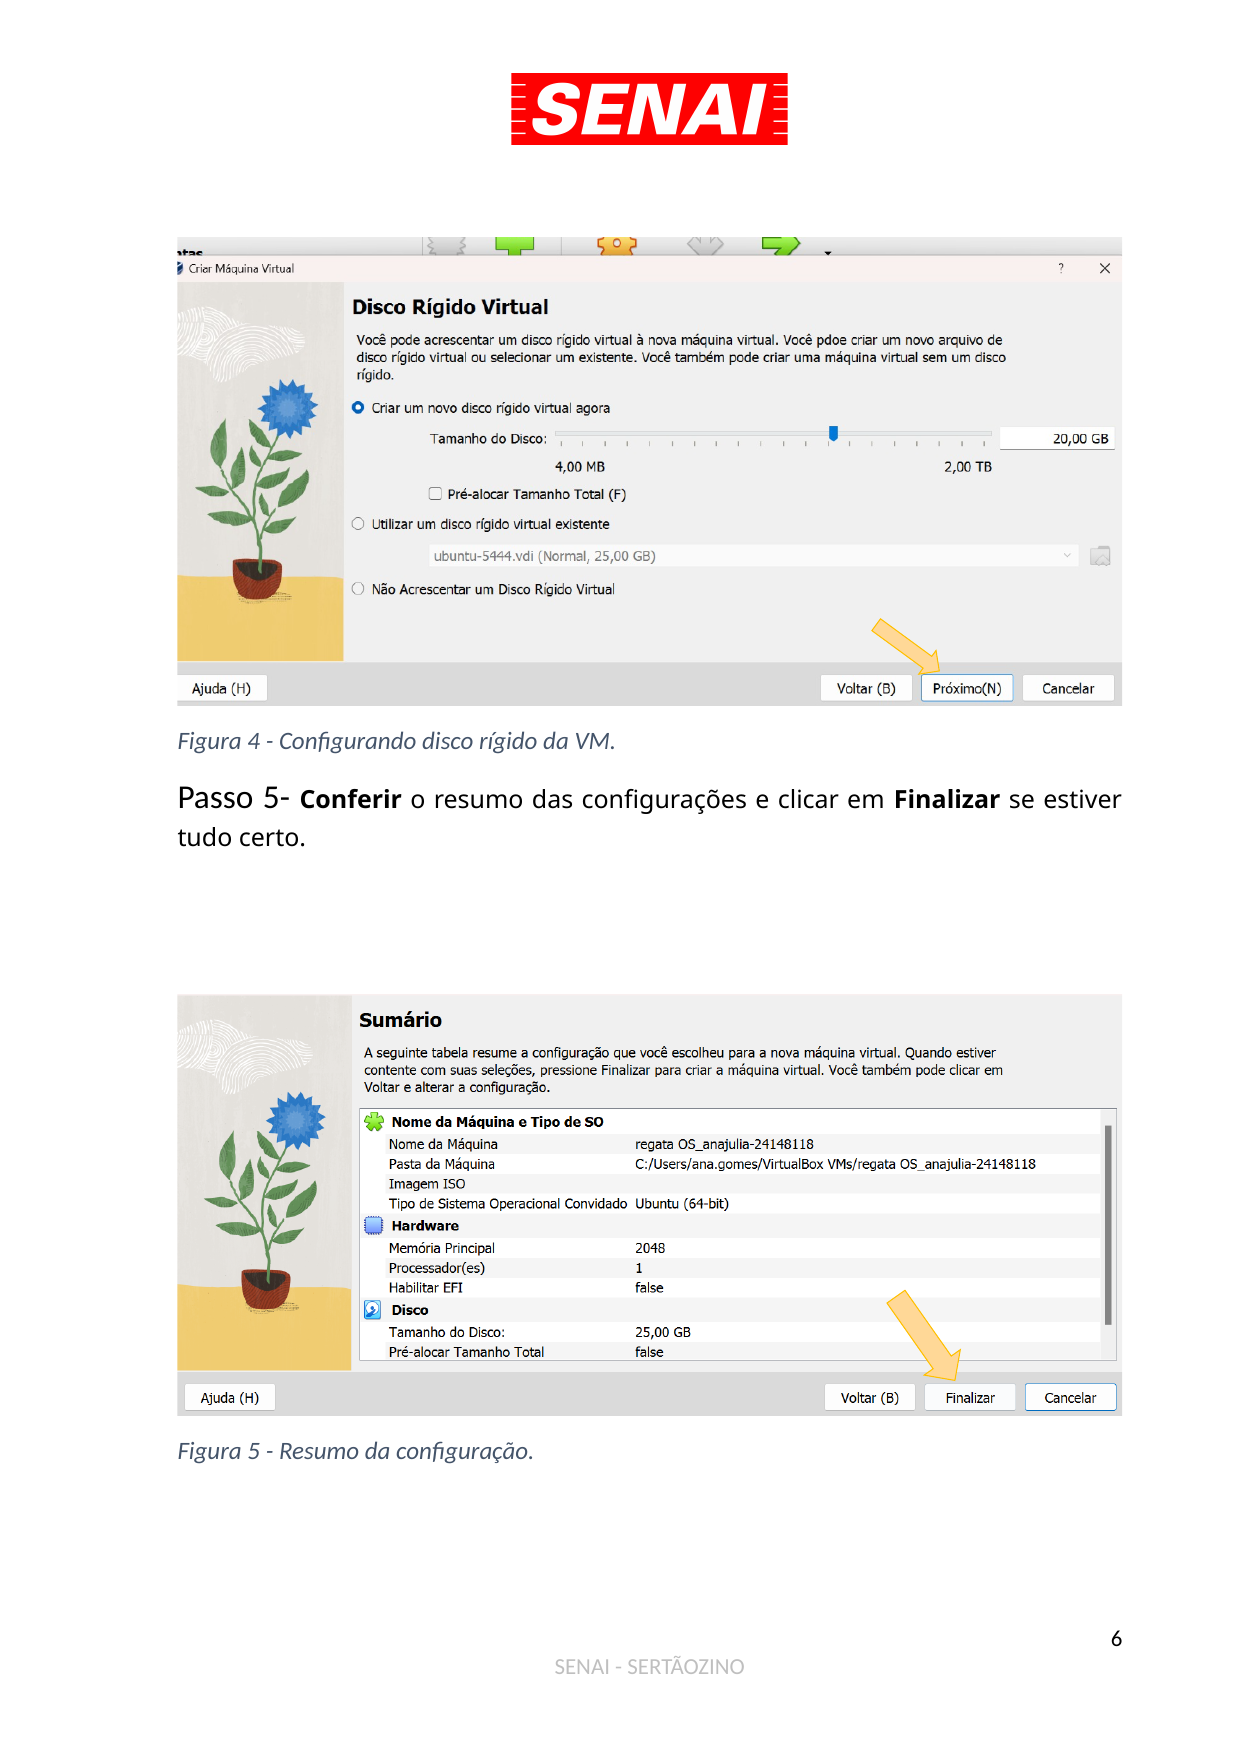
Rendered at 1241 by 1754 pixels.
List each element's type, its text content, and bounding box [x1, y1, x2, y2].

picture [511, 73, 788, 145]
text Passo 5- Conferir o resumo das configurações e clicar em Finalizar se estiver tudo certo. [177, 776, 1122, 854]
picture [177, 994, 1123, 1416]
text Figura 4 - Configurando disco rígido da VM. [177, 725, 1122, 755]
picture [177, 237, 1123, 706]
text Figura 5 - Resumo da configuração. [177, 1435, 1122, 1465]
